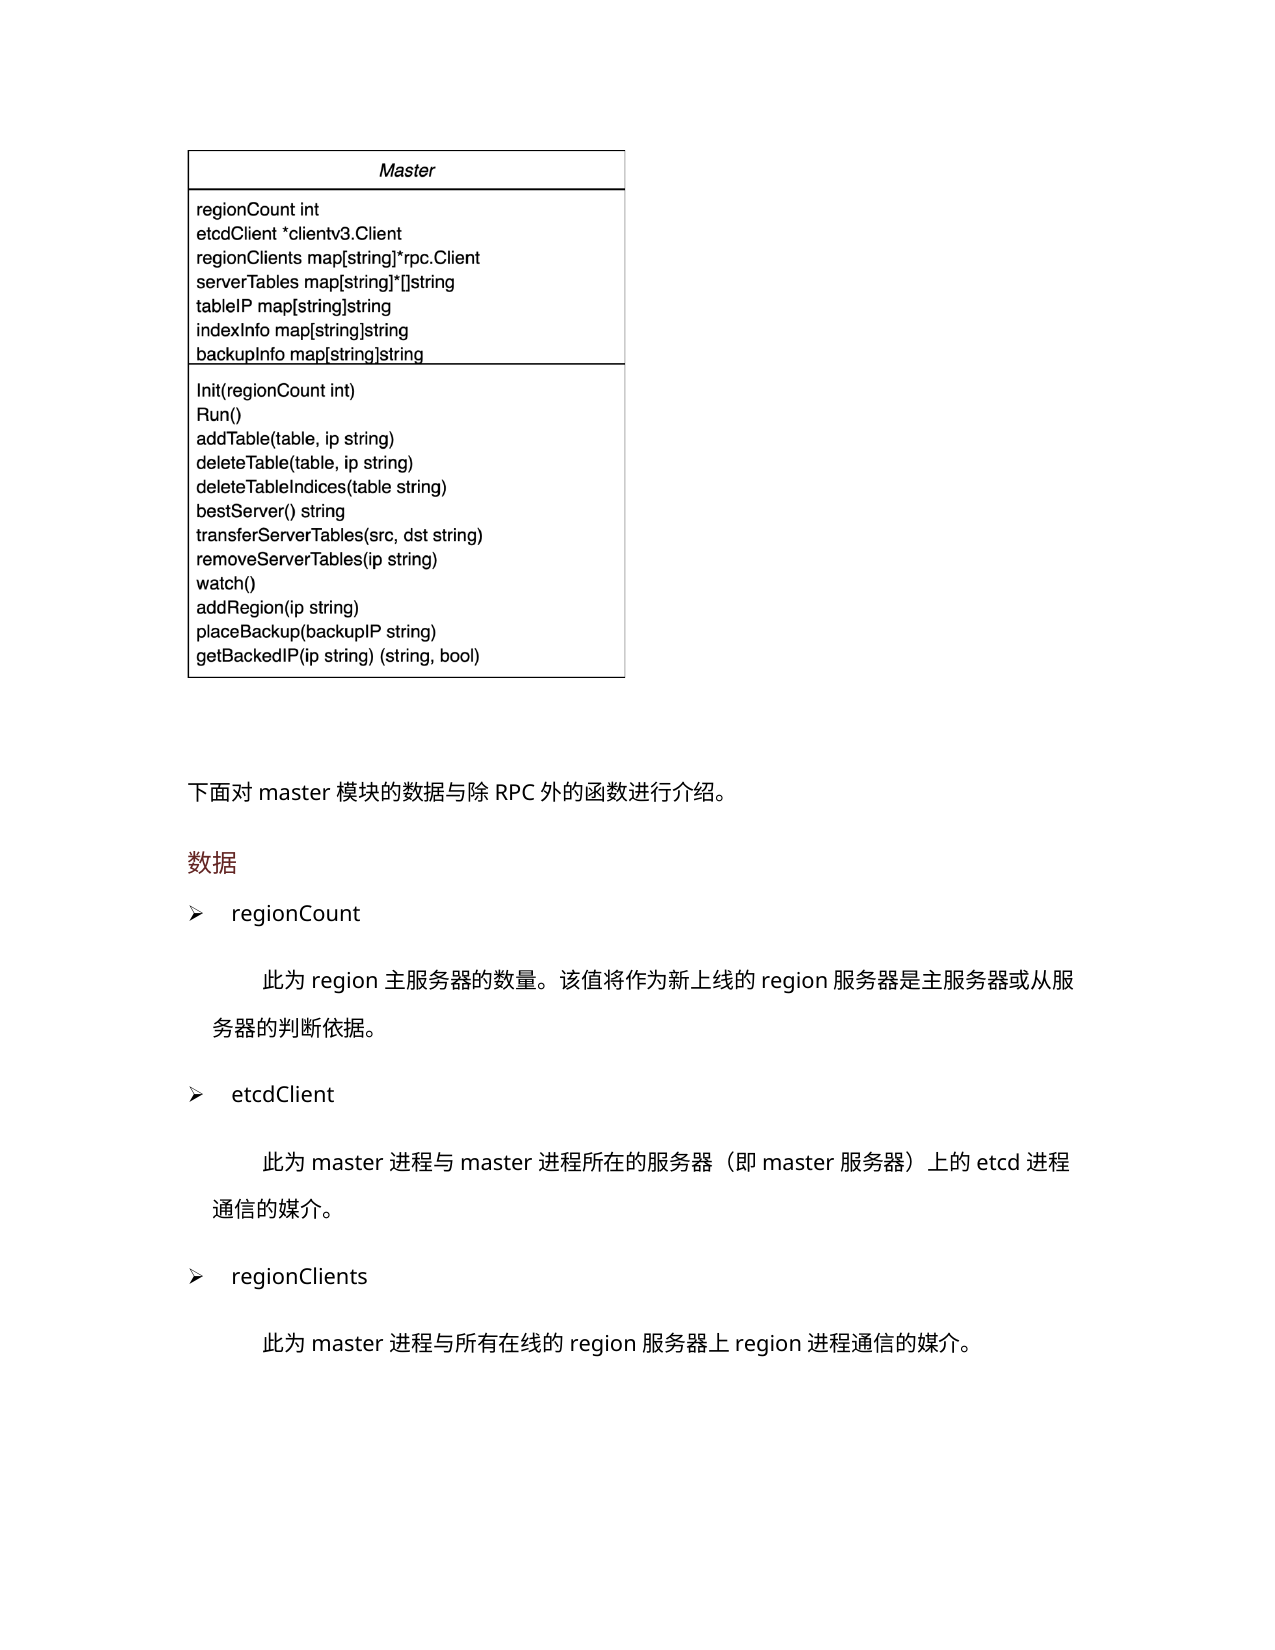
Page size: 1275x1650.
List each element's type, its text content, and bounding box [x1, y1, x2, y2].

text 此为 master 进程与所有在线的 region 服务器上 region 进程通信的媒介。 [212, 1326, 1087, 1358]
subtitle 数据 [187, 843, 1087, 879]
text 此为 region 主服务器的数量。该值将作为新上线的 region 服务器是主服务器或从服务器的判断依据。 [212, 963, 1087, 1042]
list etcdClient [187, 1079, 1087, 1109]
picture [187, 150, 625, 678]
list regionCount [187, 898, 1087, 927]
text 下面对 master 模块的数据与除 RPC 外的函数进行介绍。 [187, 775, 1087, 807]
text 此为 master 进程与 master 进程所在的服务器（即 master 服务器）上的 etcd 进程通信的媒介。 [212, 1145, 1087, 1224]
list regionClients [187, 1261, 1087, 1290]
